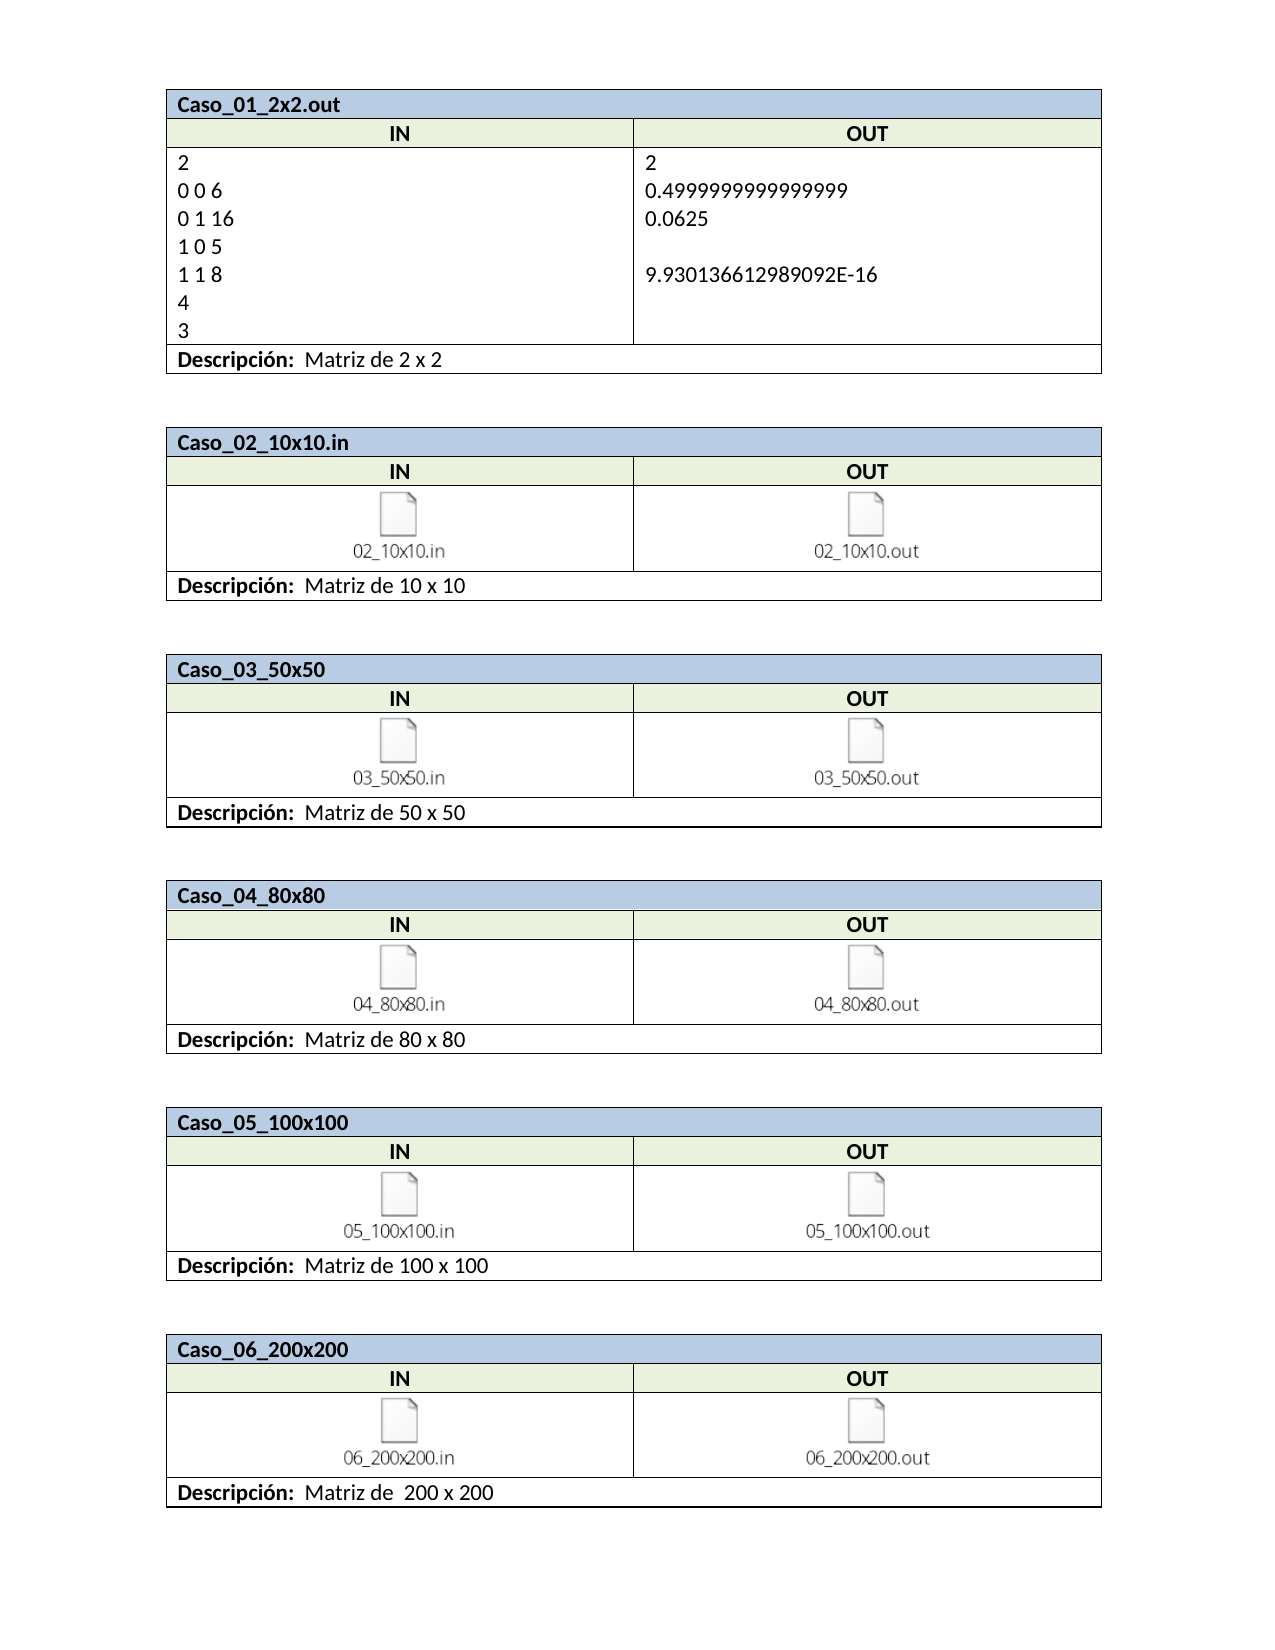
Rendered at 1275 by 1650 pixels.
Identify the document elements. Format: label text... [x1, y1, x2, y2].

table_cell IN [167, 119, 633, 147]
table_cell Descripción: Matriz de 2 x 2 [167, 345, 1101, 373]
table_cell IN [167, 911, 633, 938]
table_cell 2 0.4999999999999999 0.0625 9.930136612989092E-16 [634, 148, 1101, 344]
table_cell [167, 1393, 633, 1477]
table_header Caso_05_100x100 [167, 1108, 1101, 1136]
table_cell [634, 940, 1101, 1024]
table_cell Descripción: Matriz de 50 x 50 [167, 798, 1101, 826]
table_cell OUT [634, 1137, 1101, 1165]
table_cell [167, 940, 633, 1024]
table_cell Descripción: Matriz de 10 x 10 [167, 572, 1101, 600]
table_cell IN [167, 684, 633, 712]
table_cell Descripción: Matriz de 80 x 80 [167, 1025, 1101, 1053]
table_cell [167, 486, 633, 571]
table_cell Descripción: Matriz de 100 x 100 [167, 1252, 1101, 1280]
table_cell IN [167, 1137, 633, 1165]
table_header Caso_06_200x200 [167, 1335, 1101, 1363]
table_header Caso_01_2x2.out [167, 90, 1101, 118]
table_cell [634, 1393, 1101, 1477]
table_cell OUT [634, 684, 1101, 712]
table_cell [634, 486, 1101, 571]
table_cell IN [167, 457, 633, 485]
table_cell IN [167, 1364, 633, 1392]
table_cell [634, 713, 1101, 797]
table_header Caso_02_10x10.in [167, 428, 1101, 456]
table_header Caso_04_80x80 [167, 881, 1101, 909]
table_cell OUT [634, 1364, 1101, 1392]
table_cell [167, 1166, 633, 1251]
table_cell [634, 1166, 1101, 1251]
table_cell OUT [634, 911, 1101, 938]
table_cell 2 0 0 6 0 1 16 1 0 5 1 1 8 4 3 [167, 148, 633, 344]
table_cell OUT [634, 119, 1101, 147]
table_cell [167, 713, 633, 797]
table_cell OUT [634, 457, 1101, 485]
table_cell Descripción: Matriz de 200 x 200 [167, 1478, 1101, 1506]
table_header Caso_03_50x50 [167, 655, 1101, 683]
